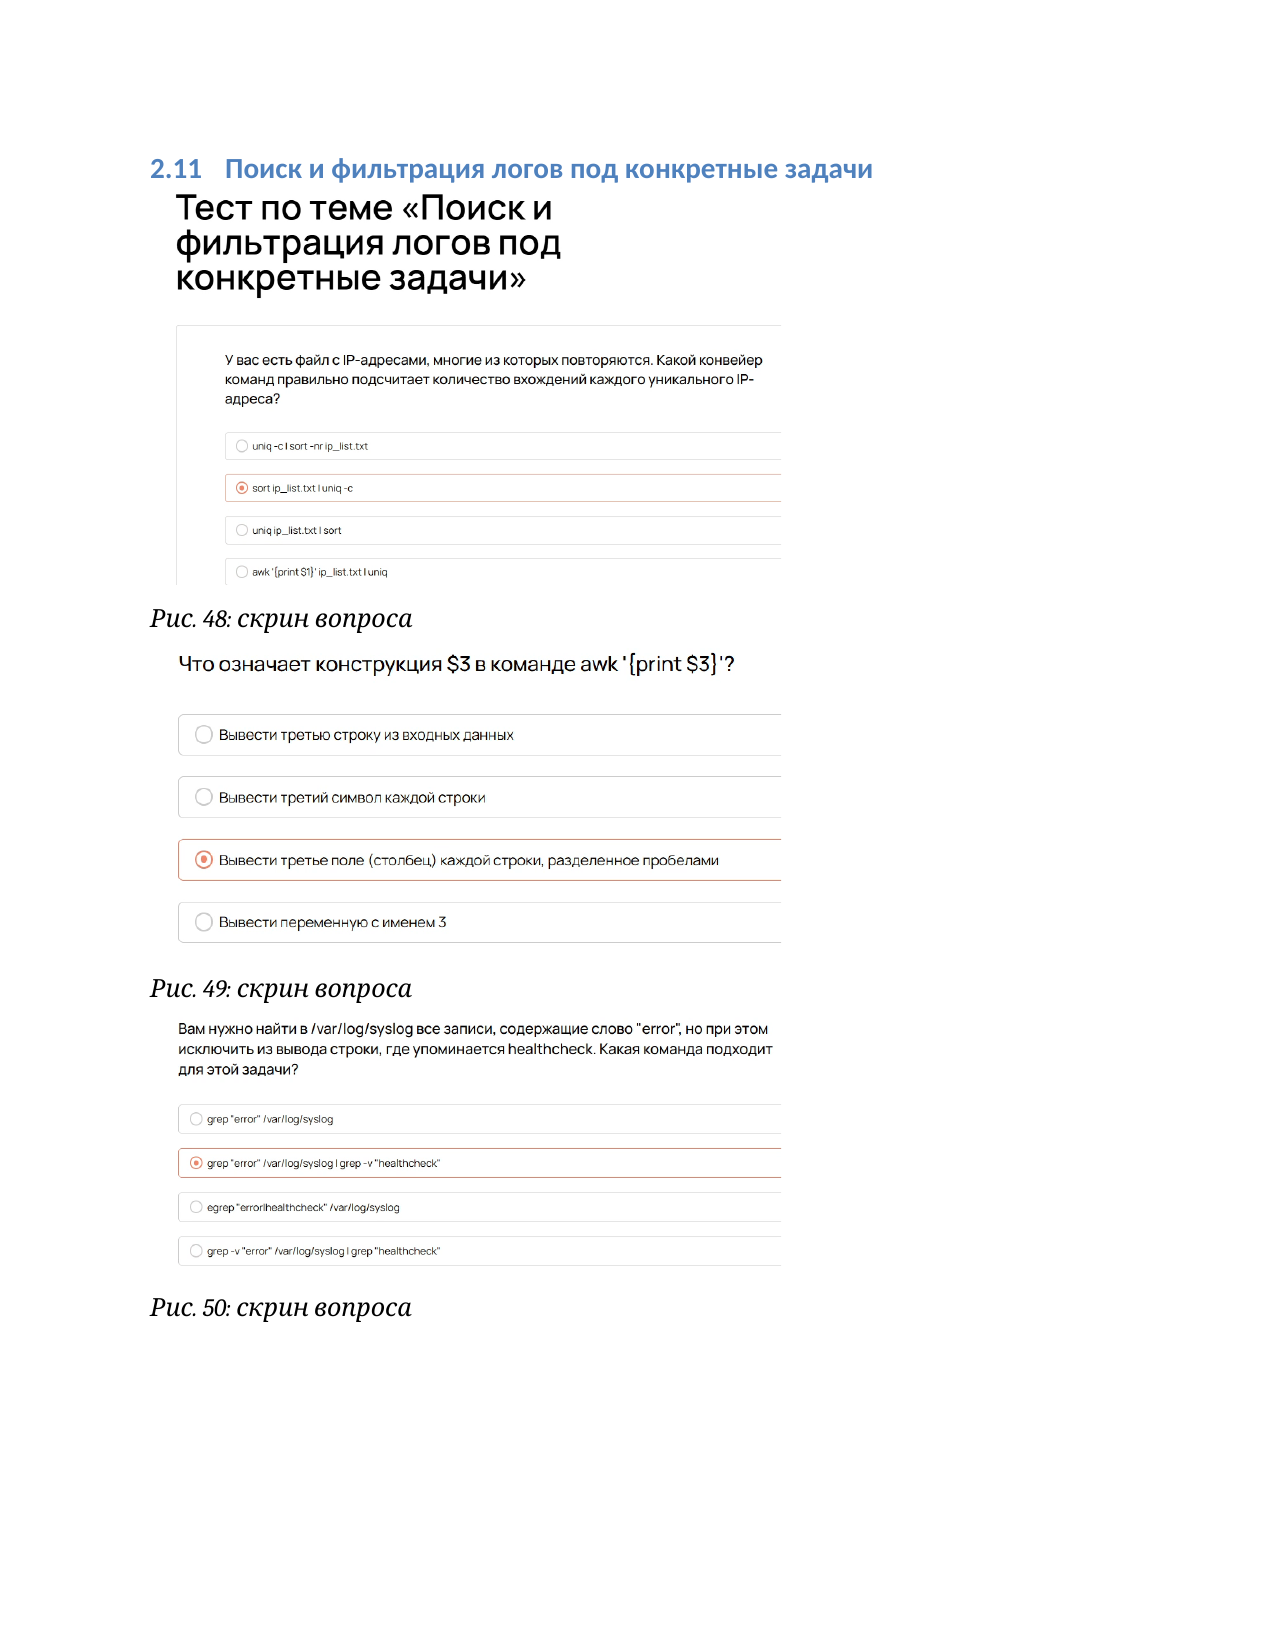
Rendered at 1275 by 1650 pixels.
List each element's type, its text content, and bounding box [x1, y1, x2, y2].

text Рис. 49: скрин вопроса [150, 975, 1125, 1004]
text Рис. 48: скрин вопроса [150, 605, 1125, 634]
text Рис. 50: скрин вопроса [150, 1294, 1125, 1323]
subtitle 2.11 Поиск и фильтрация логов под конкретные задачи [150, 150, 1125, 186]
picture [168, 185, 782, 585]
picture [168, 646, 782, 955]
picture [168, 1016, 782, 1274]
